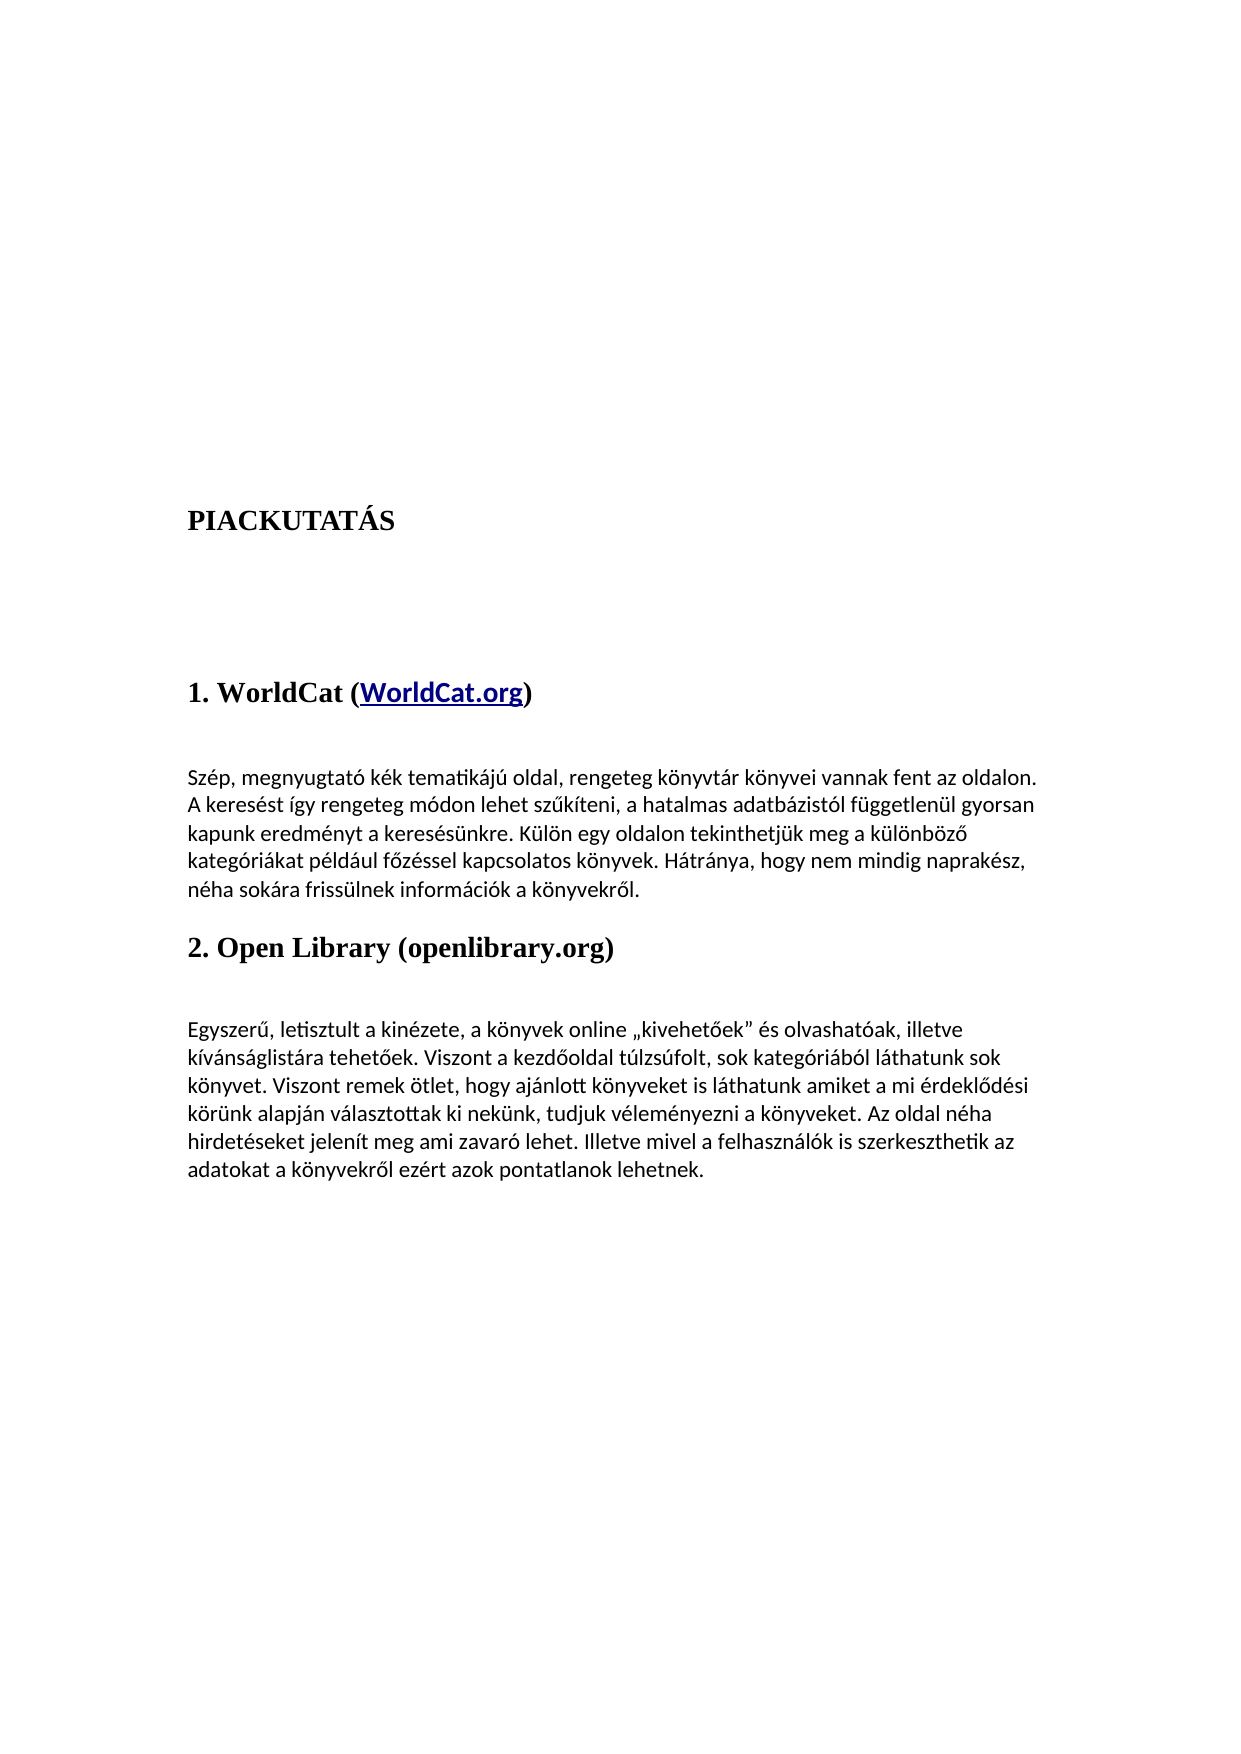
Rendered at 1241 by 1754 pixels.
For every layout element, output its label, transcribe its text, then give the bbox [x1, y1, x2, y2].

text Szép, megnyugtató kék tematikájú oldal, rengeteg könyvtár könyvei vannak fent az oldalon. A keresést így rengeteg módon lehet szűkíteni, a hatalmas adatbázistól függetlenül gyorsan kapunk eredményt a keresésünkre. Külön egy oldalon tekinthetjük meg a különböző kategóriákat például főzéssel kapcsolatos könyvek. Hátránya, hogy nem mindig naprakész, néha sokára frissülnek információk a könyvekről. [187, 763, 1053, 903]
subtitle 2. Open Library (openlibrary.org) [187, 930, 1053, 963]
subtitle 1. WorldCat (WorldCat.org) [187, 674, 1053, 709]
text Egyszerű, letisztult a kinézete, a könyvek online „kivehetőek” és olvashatóak, illetve kívánságlistára tehetőek. Viszont a kezdőoldal túlzsúfolt, sok kategóriából láthatunk sok könyvet. Viszont remek ötlet, hogy ajánlott könyveket is láthatunk amiket a mi érdeklődési körünk alapján választottak ki nekünk, tudjuk véleményezni a könyveket. Az oldal néha hirdetéseket jelenít meg ami zavaró lehet. Illetve mivel a felhasználók is szerkeszthetik az adatokat a könyvekről ezért azok pontatlanok lehetnek. [187, 1015, 1053, 1183]
subtitle PIACKUTATÁS [187, 503, 1053, 536]
